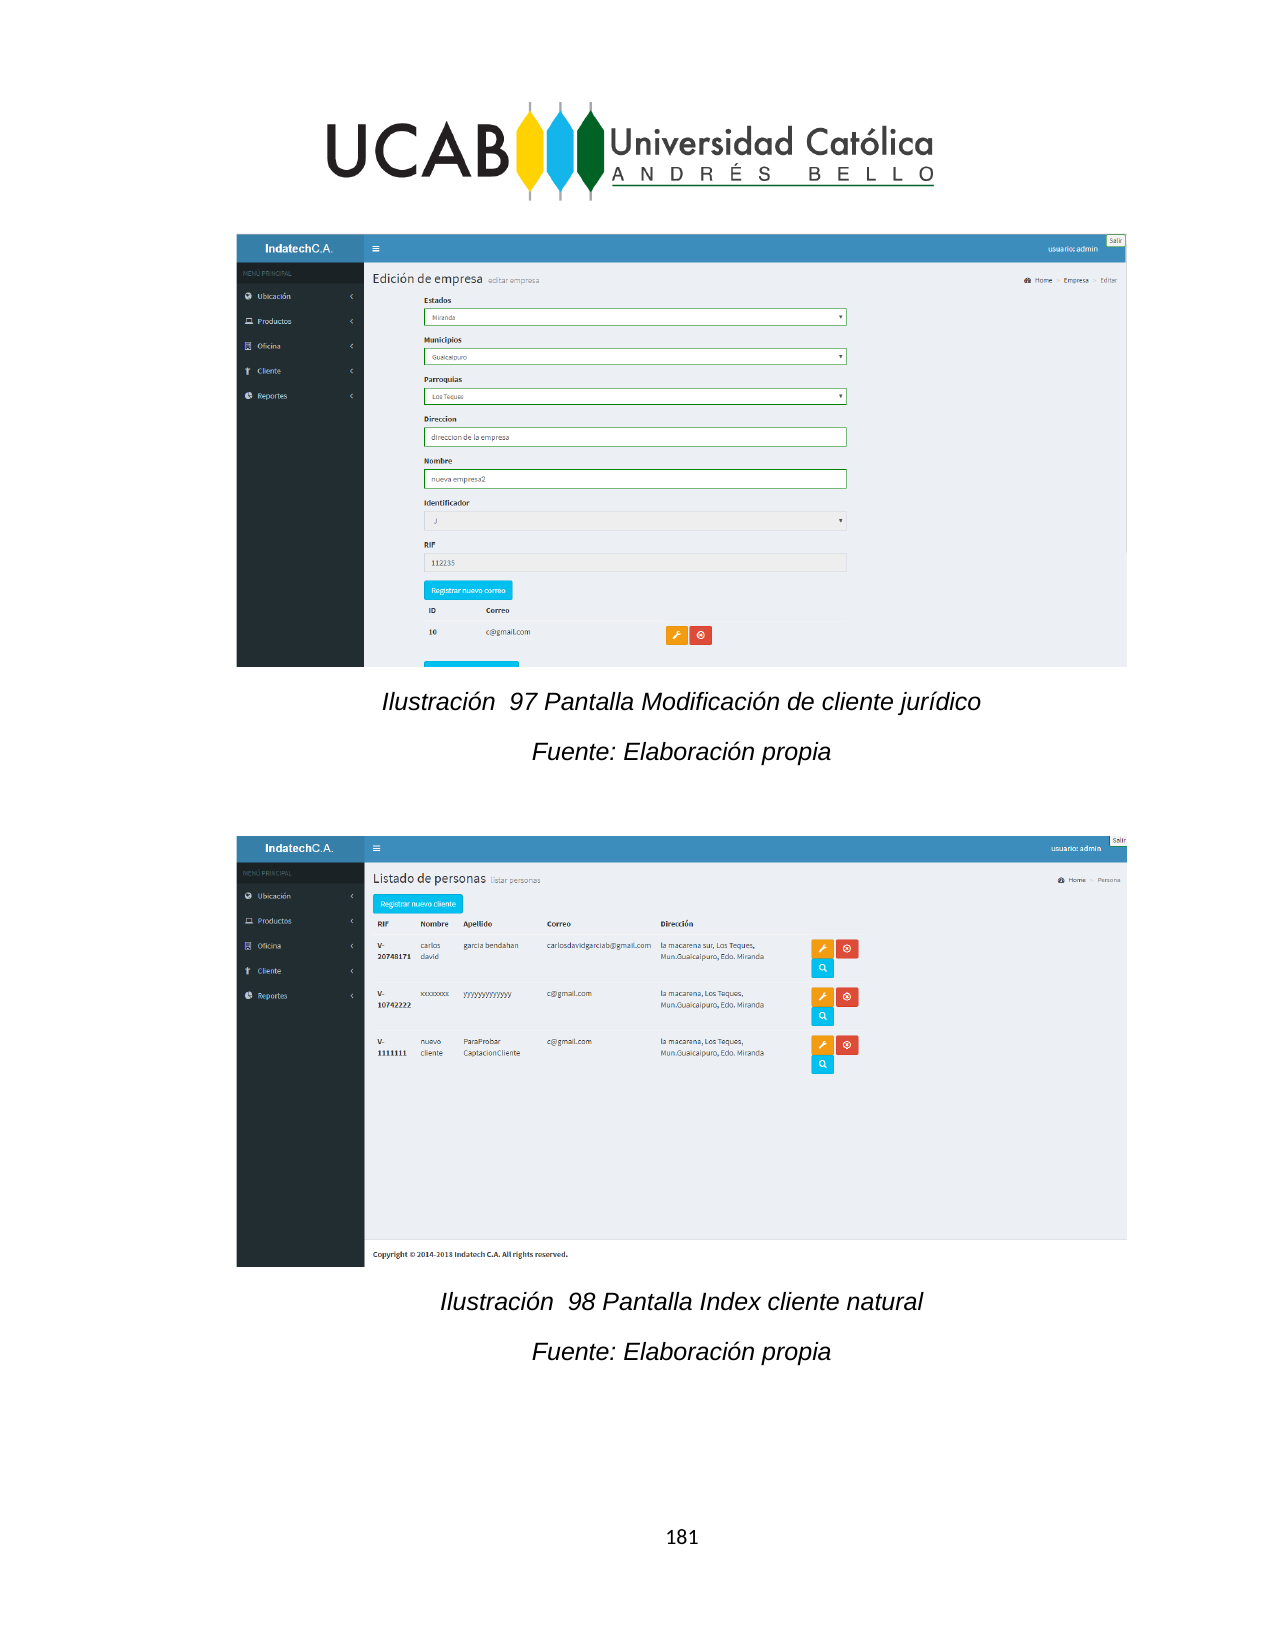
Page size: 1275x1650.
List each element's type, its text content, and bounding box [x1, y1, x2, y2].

picture [236, 233, 1127, 667]
text Fuente: Elaboración propia [236, 1337, 1127, 1366]
picture [236, 836, 1127, 1267]
picture [327, 102, 934, 201]
text Ilustración 98 Pantalla Index cliente natural [236, 1287, 1127, 1316]
text Ilustración 97 Pantalla Modificación de cliente jurídico [236, 687, 1127, 716]
text Fuente: Elaboración propia [236, 737, 1127, 766]
